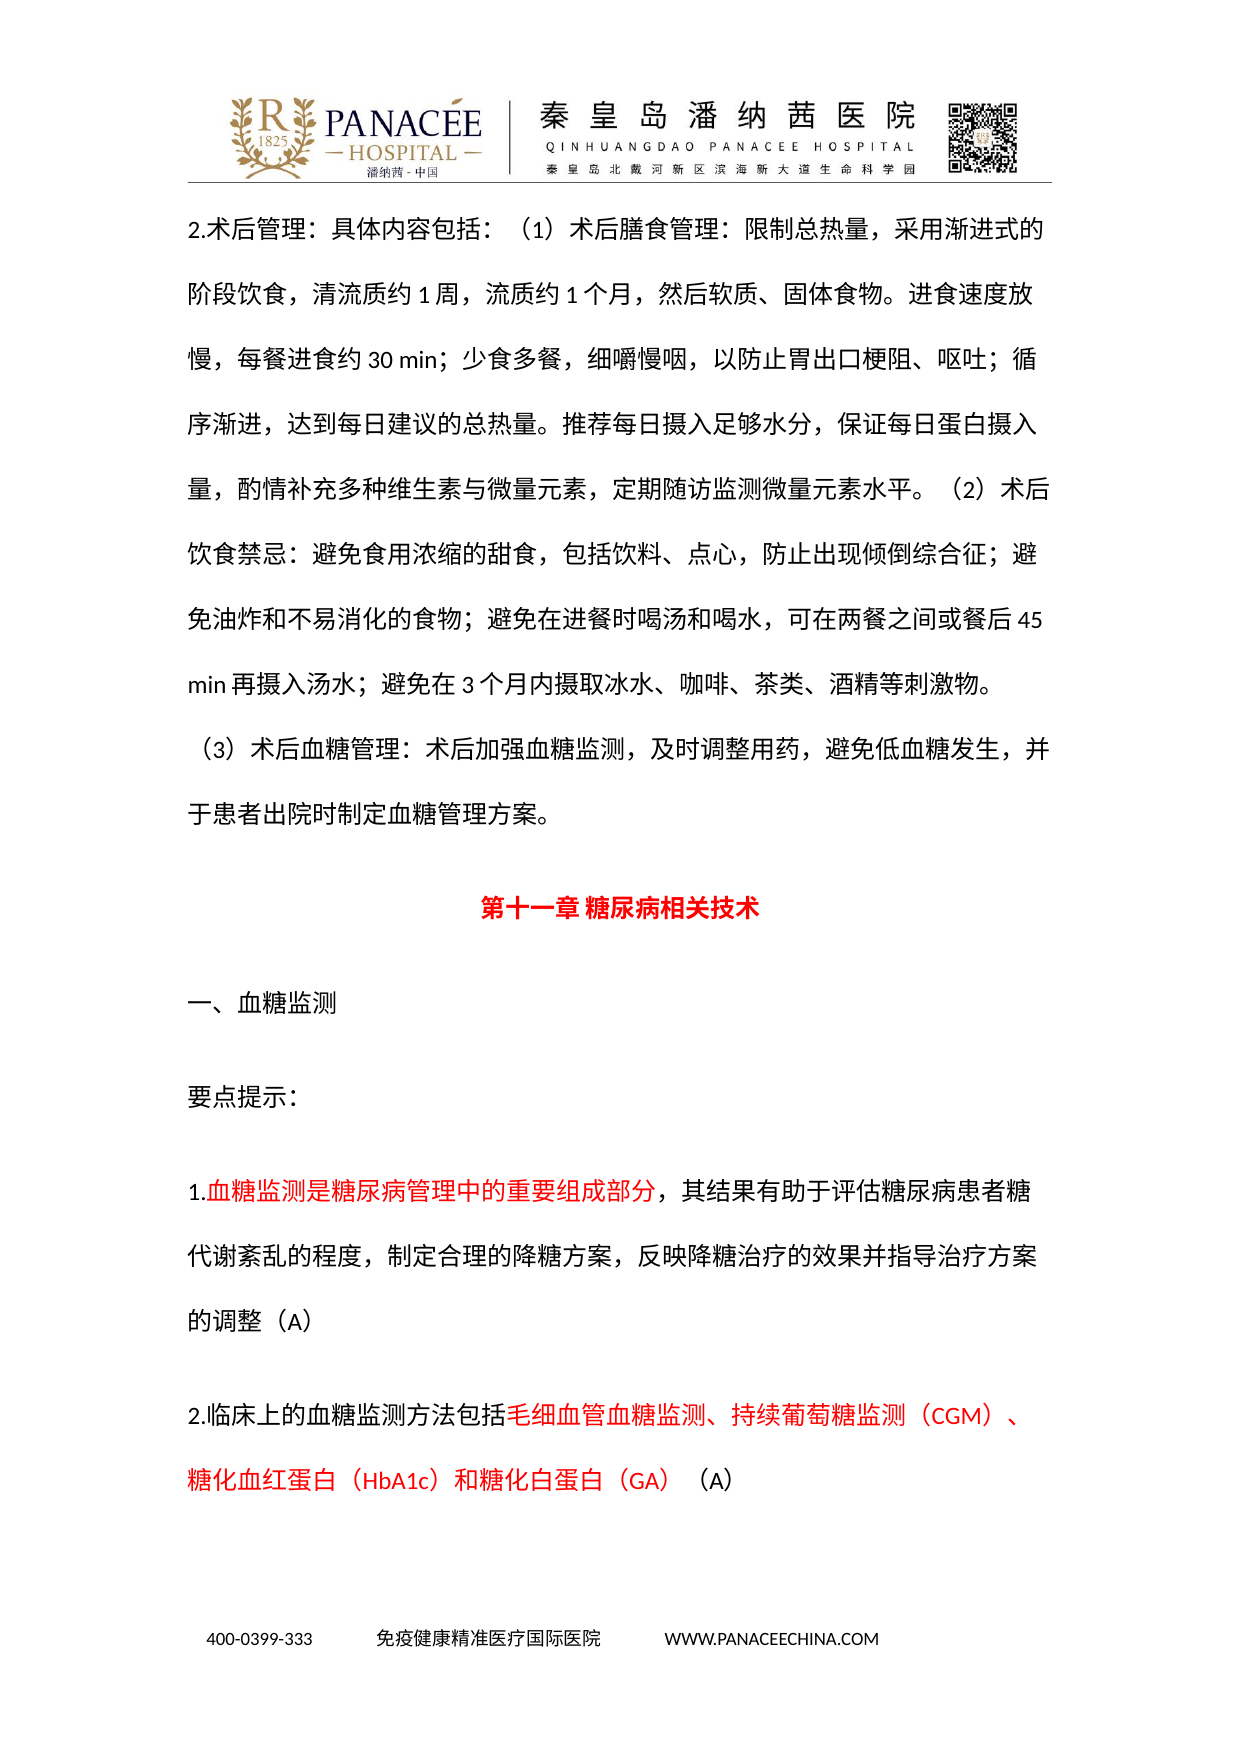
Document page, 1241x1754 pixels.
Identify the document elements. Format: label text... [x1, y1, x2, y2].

text 2.术后管理：具体内容包括：（1）术后膳食管理：限制总热量，采用渐进式的阶段饮食，清流质约1周，流质约1个月，然后软质、固体食物。进食速度放慢，每餐进食约30 min；少食多餐，细嚼慢咽，以防止胃出口梗阻、呕吐；循序渐进，达到每日建议的总热量。推荐每日摄入足够水分，保证每日蛋白摄入量，酌情补充多种维生素与微量元素，定期随访监测微量元素水平。（2）术后饮食禁忌：避免食用浓缩的甜食，包括饮料、点心，防止出现倾倒综合征；避免油炸和不易消化的食物；避免在进餐时喝汤和喝水，可在两餐之间或餐后45 min再摄入汤水；避免在3个月内摄取冰水、咖啡、茶类、酒精等刺激物。（3）术后血糖管理：术后加强血糖监测，及时调整用药，避免低血糖发生，并于患者出院时制定血糖管理方案。 [187, 195, 1053, 845]
text 一、血糖监测 [187, 969, 1053, 1034]
picture [187, 90, 1053, 183]
text 2.临床上的血糖监测方法包括毛细血管血糖监测、持续葡萄糖监测（CGM）、糖化血红蛋白（HbA1c）和糖化白蛋白（GA）（A） [187, 1381, 1053, 1511]
text 要点提示： [187, 1063, 1053, 1128]
text 1.血糖监测是糖尿病管理中的重要组成部分，其结果有助于评估糖尿病患者糖代谢紊乱的程度，制定合理的降糖方案，反映降糖治疗的效果并指导治疗方案的调整（A） [187, 1157, 1053, 1352]
text 第十一章 糖尿病相关技术 [187, 874, 1053, 939]
